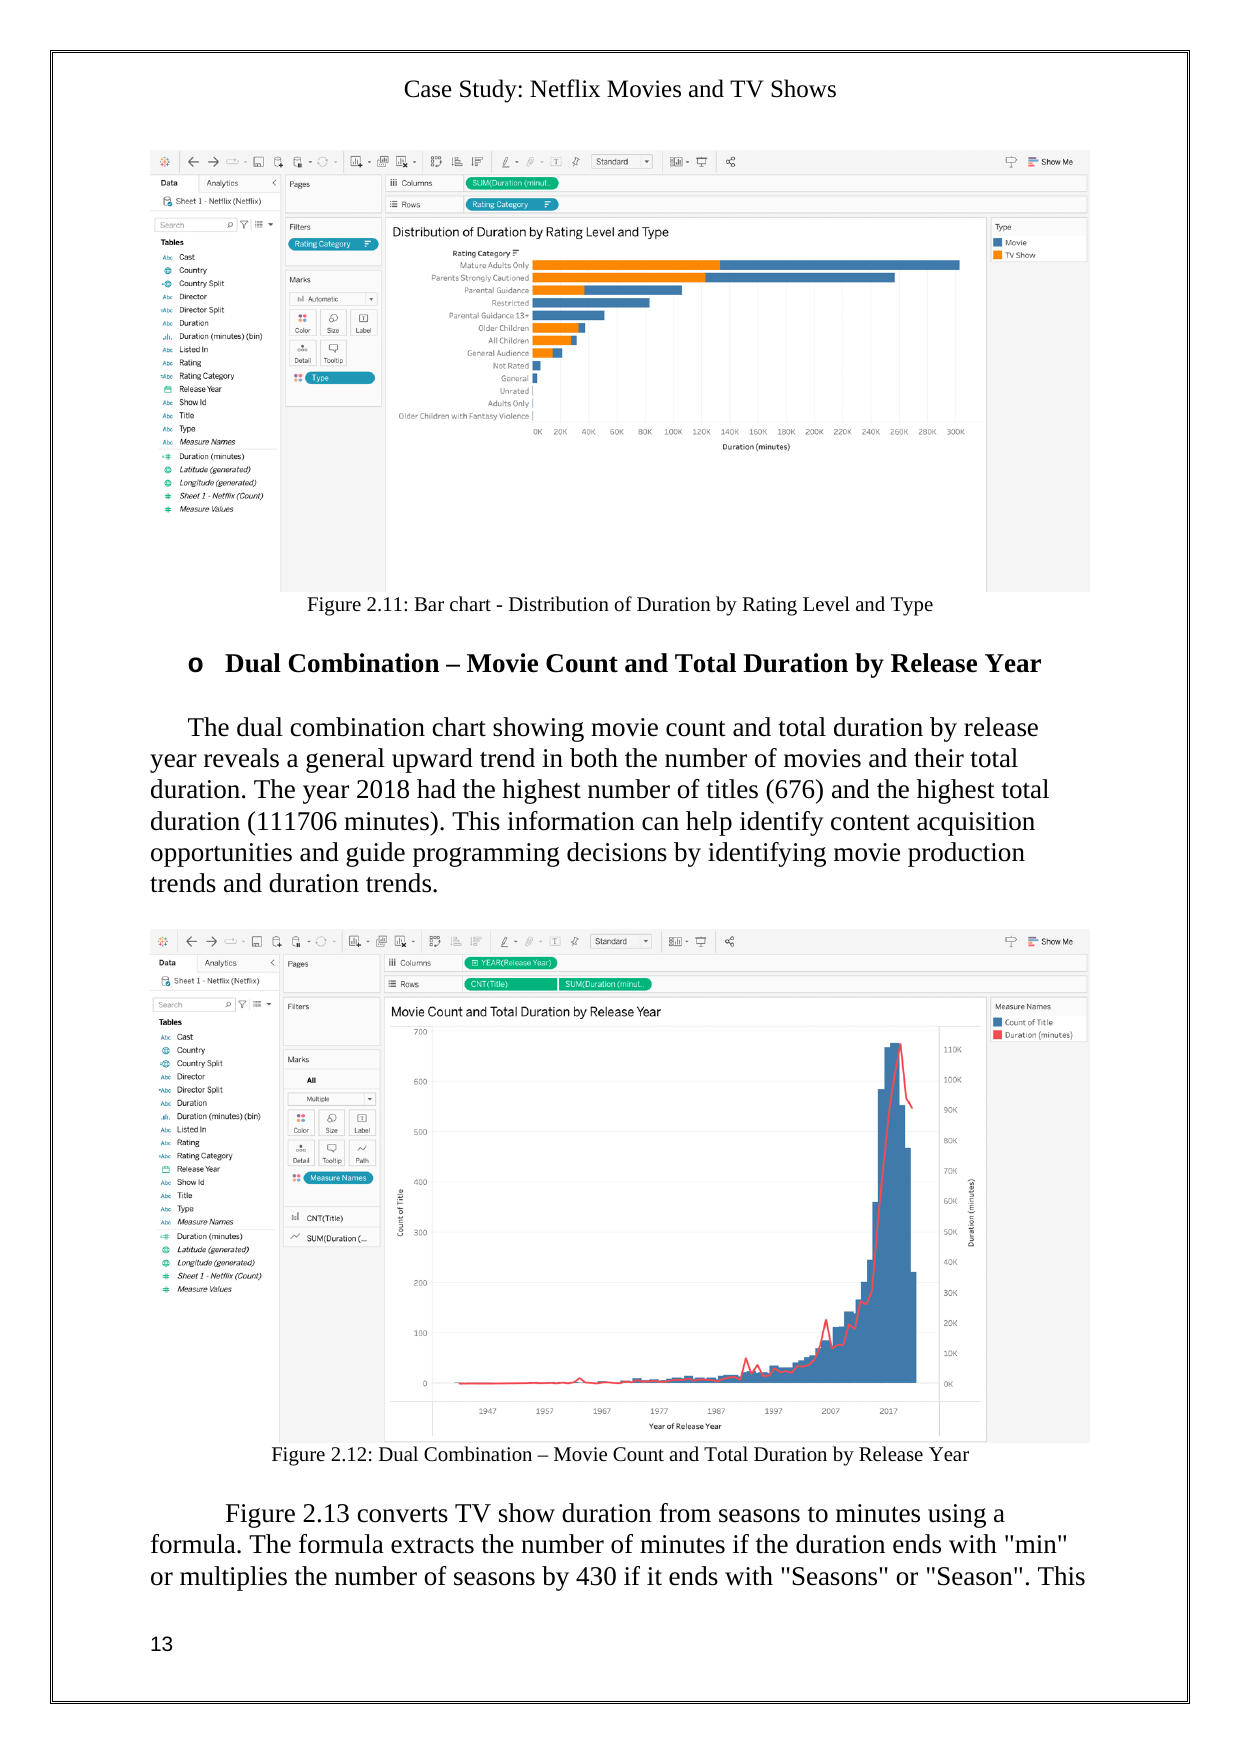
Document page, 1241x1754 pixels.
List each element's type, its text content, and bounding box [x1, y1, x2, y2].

text Figure 2.11: Bar chart - Distribution of Duration by Rating Level and Type [150, 592, 1090, 616]
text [150, 1497, 1090, 1591]
picture [150, 929, 1091, 1443]
picture [150, 150, 1091, 592]
text Figure 2.12: Dual Combination – Movie Count and Total Duration by Release Year [150, 1443, 1090, 1466]
text The dual combination chart showing movie count and total duration by release year reveals a general upward trend in both the number of movies and their total duration. The year 2018 had the highest number of titles (676) and the highest total duration (111706 minutes). This information can help identify content acquisition opportunities and guide programming decisions by identifying movie production trends and duration trends. [150, 711, 1090, 898]
list Dual Combination – Movie Count and Total Duration by Release Year [187, 647, 1090, 680]
